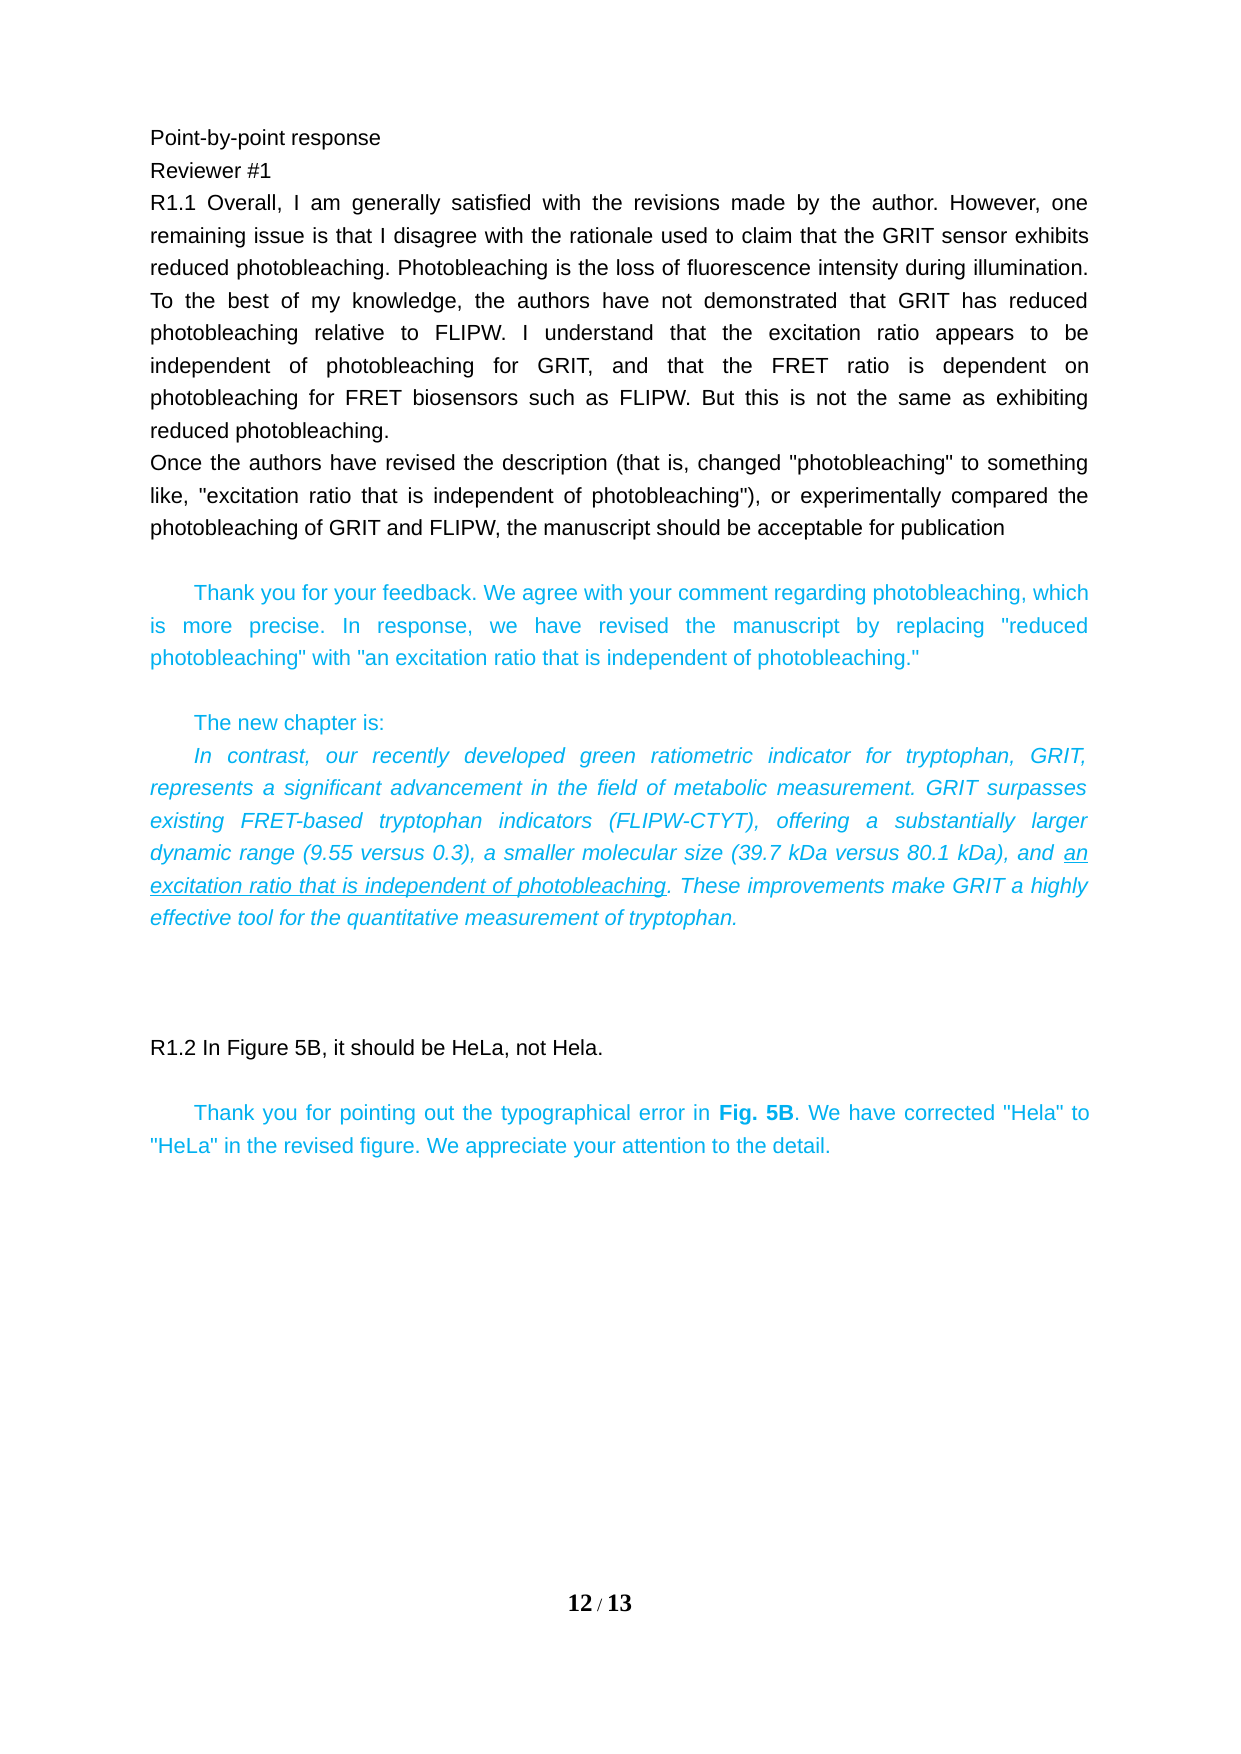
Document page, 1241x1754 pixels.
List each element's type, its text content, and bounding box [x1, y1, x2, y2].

text R1.2 In Figure 5B, it should be HeLa, not Hela. [150, 1032, 1090, 1064]
text R1.1 Overall, I am generally satisfied with the revisions made by the author. However, one remaining issue is that I disagree with the rationale used to claim that the GRIT sensor exhibits reduced photobleaching. Photobleaching is the loss of fluorescence intensity during illumination. To the best of my knowledge, the authors have not demonstrated that GRIT has reduced photobleaching relative to FLIPW. I understand that the excitation ratio appears to be independent of photobleaching for GRIT, and that the FRET ratio is dependent on photobleaching for FRET biosensors such as FLIPW. But this is not the same as exhibiting reduced photobleaching. [150, 187, 1090, 447]
text Reviewer #1 [150, 154, 1090, 187]
text Thank you for your feedback. We agree with your comment regarding photobleaching, which is more precise. In response, we have revised the manuscript by replacing "reduced photobleaching" with "an excitation ratio that is independent of photobleaching." [150, 577, 1090, 674]
text In contrast, our recently developed green ratiometric indicator for tryptophan, GRIT, represents a significant advancement in the field of metabolic measurement. GRIT surpasses existing FRET-based tryptophan indicators (FLIPW-CTYT), offering a substantially larger dynamic range (9.55 versus 0.3), a smaller molecular size (39.7 kDa versus 80.1 kDa), and an excitation ratio that is independent of photobleaching. These improvements make GRIT a highly effective tool for the quantitative measurement of tryptophan. [150, 739, 1090, 934]
text Point-by-point response [150, 122, 1090, 154]
text The new chapter is: [150, 707, 1090, 739]
text Thank you for pointing out the typographical error in Fig. 5B. We have corrected "Hela" to "HeLa" in the revised figure. We appreciate your attention to the detail. [150, 1097, 1090, 1162]
text Once the authors have revised the description (that is, changed "photobleaching" to something like, "excitation ratio that is independent of photobleaching"), or experimentally compared the photobleaching of GRIT and FLIPW, the manuscript should be acceptable for publication [150, 447, 1090, 544]
